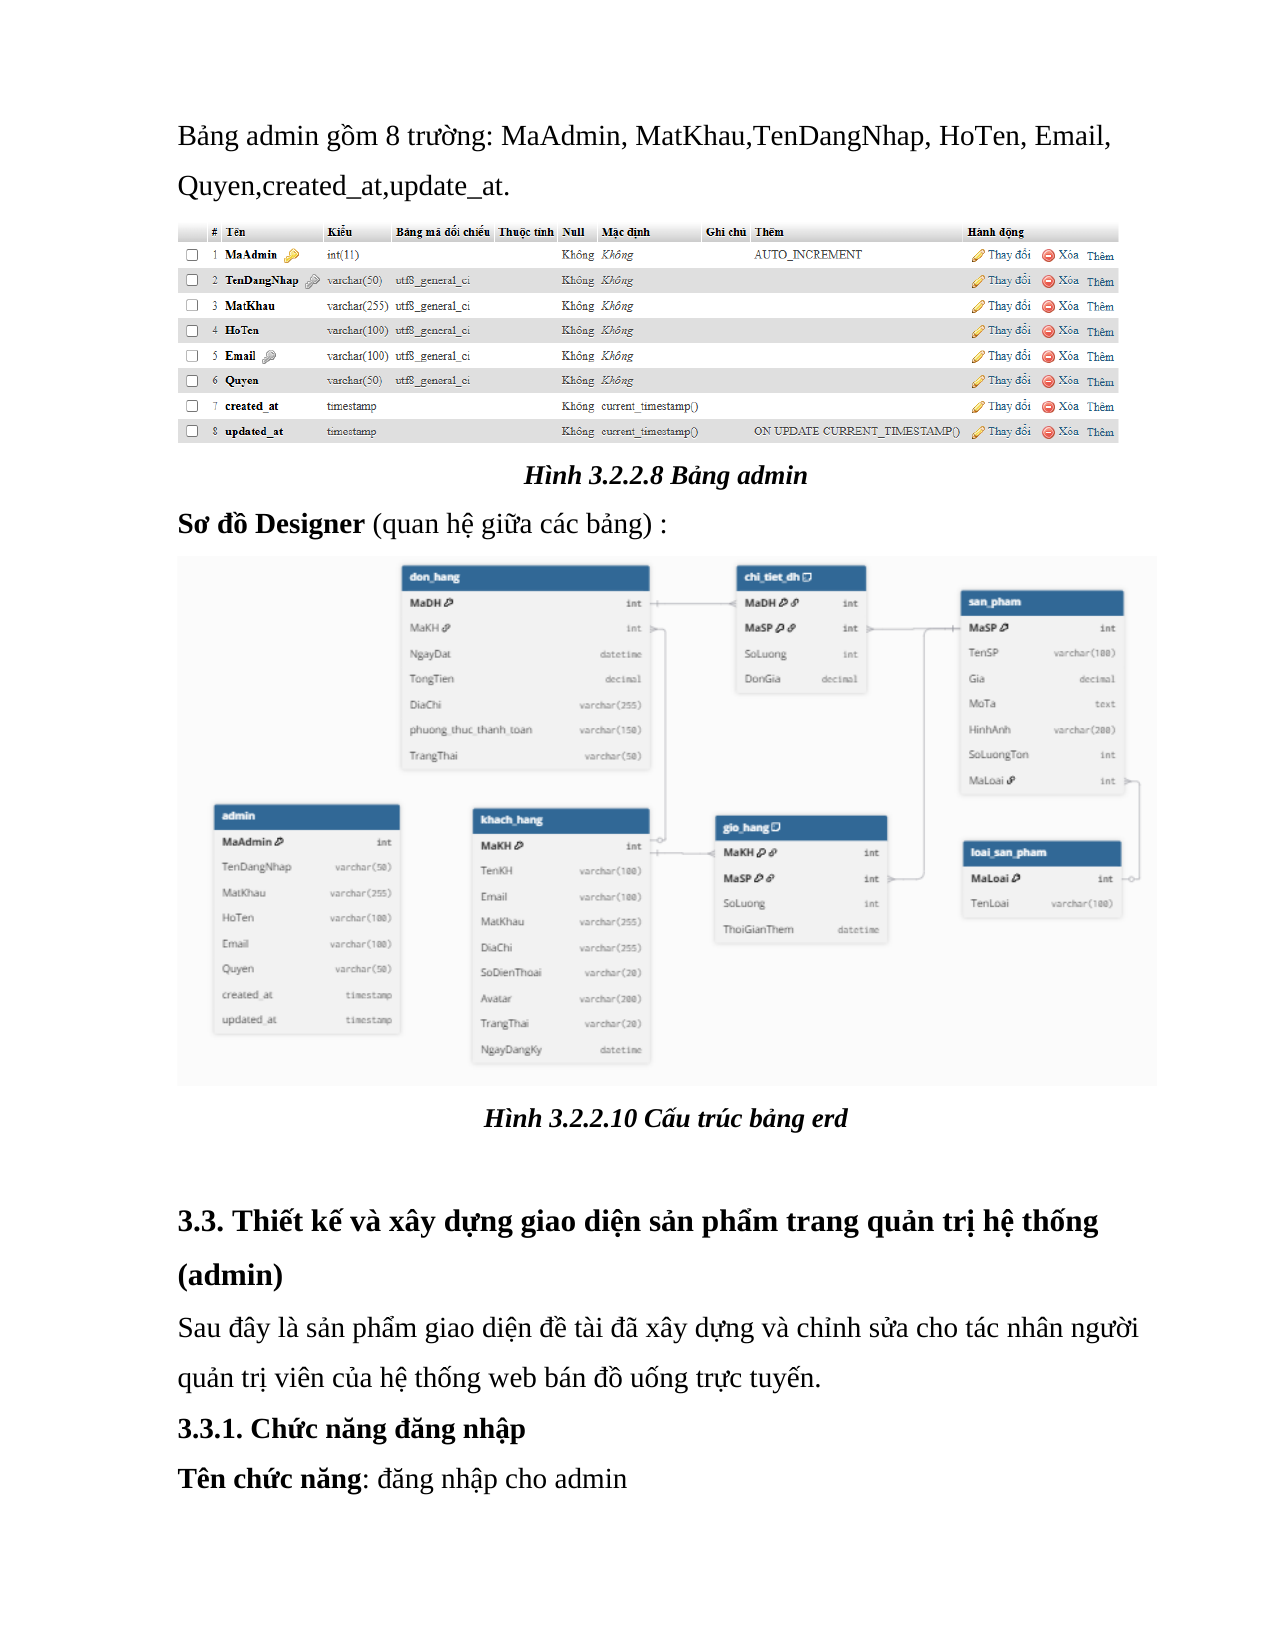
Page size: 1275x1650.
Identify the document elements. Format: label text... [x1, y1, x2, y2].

picture [177, 218, 1157, 443]
text Bảng admin gồm 8 trường: MaAdmin, MatKhau,TenDangNhap, HoTen, Email, Quyen,created_at,update_at. [177, 118, 1157, 202]
text Hình 3.2.2.10 Cấu trúc bảng erd [177, 1102, 1157, 1133]
text Sau đây là sản phẩm giao diện đề tài đã xây dựng và chỉnh sửa cho tác nhân người quản trị viên của hệ thống web bán đồ uống trực tuyến. [177, 1310, 1157, 1394]
subtitle 3.3. Thiết kế và xây dựng giao diện sản phẩm trang quản trị hệ thống (admin) [177, 1202, 1157, 1292]
subtitle 3.3.1. Chức năng đăng nhập [177, 1411, 1157, 1444]
text Hình 3.2.2.8 Bảng admin [177, 459, 1157, 491]
text Tên chức năng: đăng nhập cho admin [177, 1461, 1157, 1495]
picture [177, 556, 1157, 1086]
text Sơ đồ Designer (quan hệ giữa các bảng) : [177, 506, 1157, 539]
